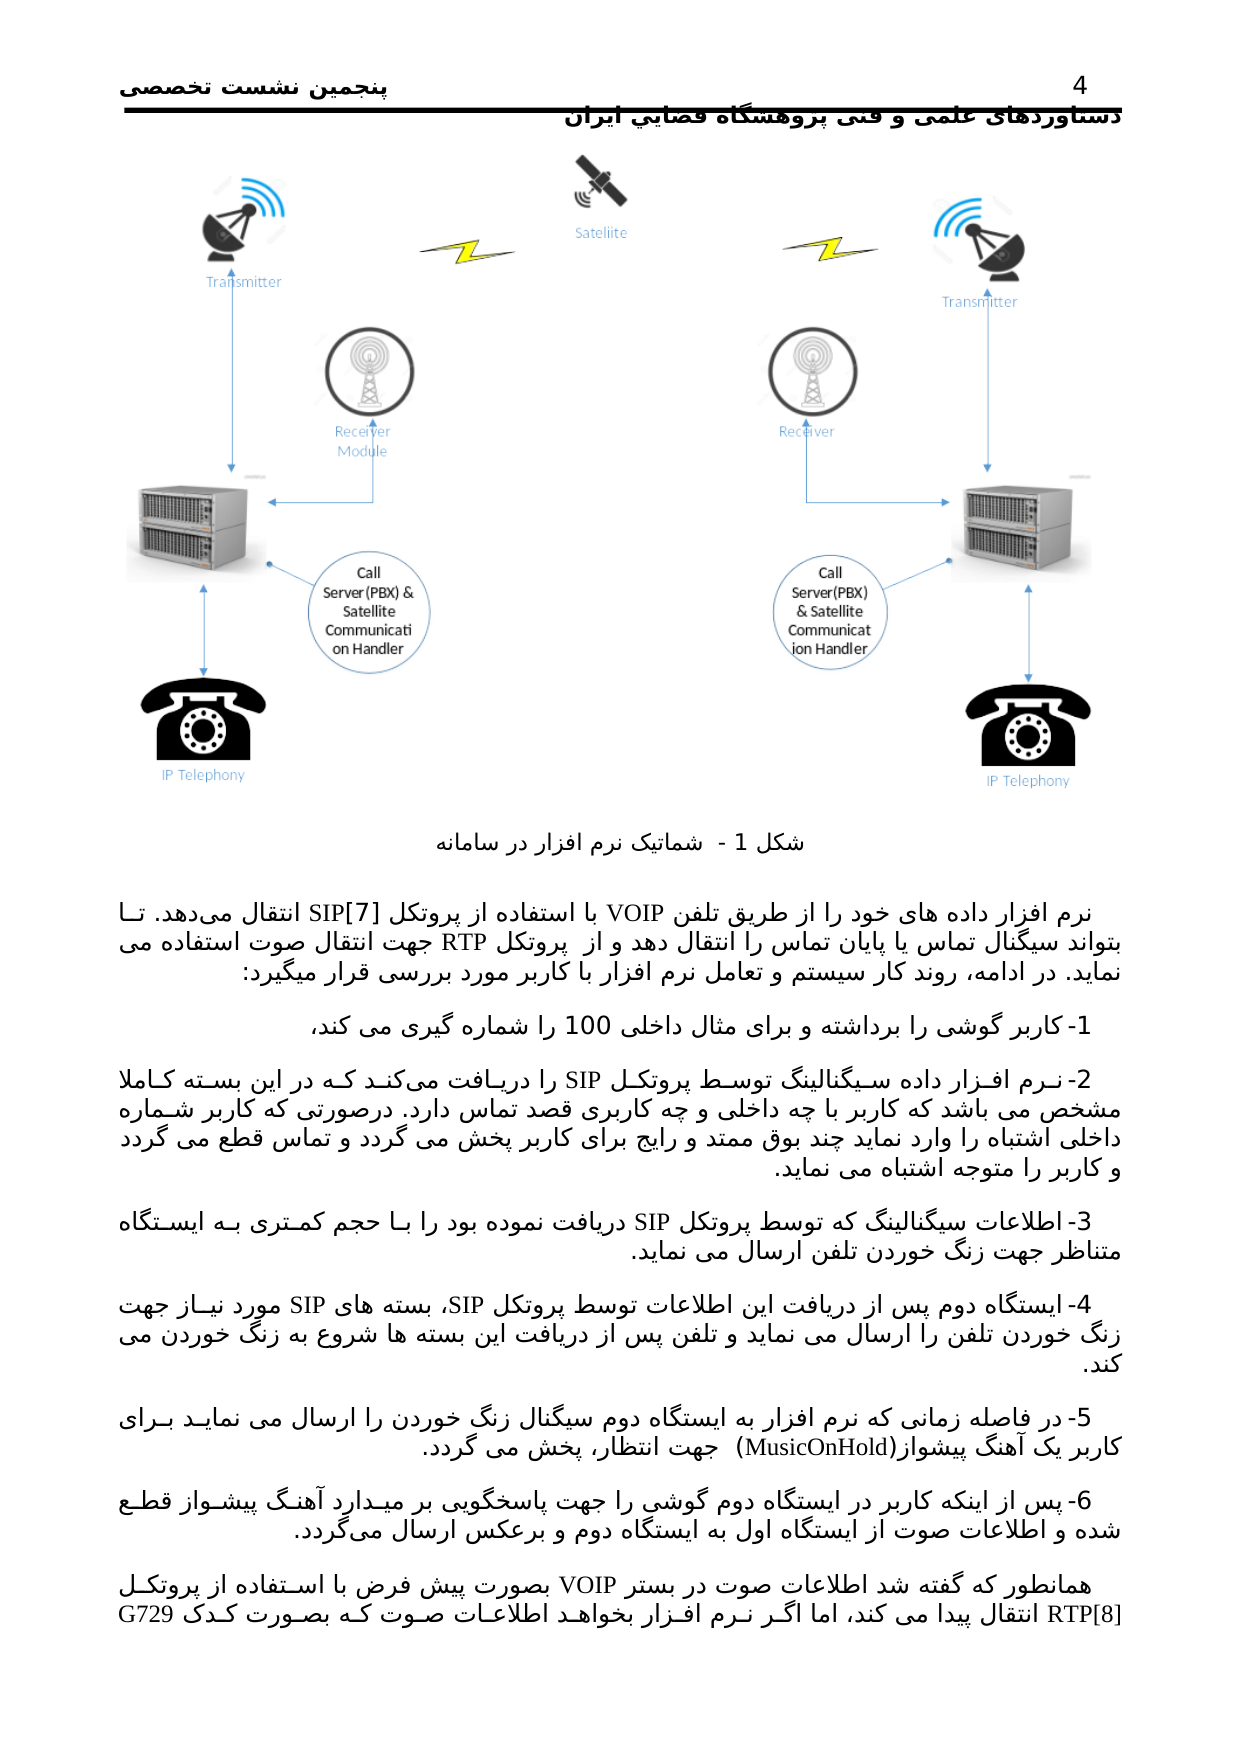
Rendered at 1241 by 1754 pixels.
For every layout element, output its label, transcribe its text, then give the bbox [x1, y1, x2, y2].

text 4- ایستگاه دوم پس از دریافت این اطلاعات توسط پروتکل SIP، بسته های SIP مورد نیاز جهت زنگ خوردن تلفن را ارسال می نماید و تلفن پس از دریافت این بسته ها شروع به زنگ خوردن می کند. [118, 1290, 1122, 1378]
text 3- اطلاعات سیگنالینگ که توسط پروتکل SIP دریافت نموده بود را با حجم کمتری به ایستگاه متناظر جهت زنگ خوردن تلفن ارسال می نماید. [118, 1207, 1122, 1265]
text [118, 1570, 1122, 1628]
text 6- پس از اینکه کاربر در ایستگاه دوم گوشی را جهت پاسخگویی بر میدارد آهنگ پیشواز قطع شده و اطلاعات صوت از ایستگاه اول به ایستگاه دوم و برعکس ارسال می‌‌گردد. [118, 1486, 1122, 1545]
text 5- در فاصله زمانی که نرم افزار به ایستگاه دوم سیگنال زنگ خوردن را ارسال می نماید برای کاربر یک آهنگ پیشواز(MusicOnHold) جهت انتظار، پخش می گردد. [118, 1403, 1122, 1461]
text 1- کاربر گوشی را برداشته و برای مثال داخلی 100 را شماره گیری می کند، [118, 1011, 1122, 1040]
text 2- نرم افزار داده سیگنالینگ توسط پروتکل SIP را دریافت می‌‌کند که در این بسته کاملا مشخص می باشد که کاربر با چه داخلی و چه کاربری قصد تماس دارد. درصورتی که کاربر شماره داخلی اشتباه را وارد نماید چند بوق ممتد و رایج برای کاربر پخش می گردد و تماس قطع می گردد و کاربر را متوجه اشتباه می نماید. [118, 1065, 1122, 1182]
text نرم افزار داده های خود را از طریق تلفن VOIP با استفاده از پروتکل [7]SIP انتقال می‌‌دهد. تا بتواند سیگنال تماس یا پایان تماس را انتقال دهد و از پروتکل RTP جهت انتقال صوت استفاده می نماید. در ادامه، روند کار سیستم و تعامل نرم افزار با کاربر مورد بررسی قرار میگیرد: [118, 898, 1122, 986]
text شکل 1 - شماتیک نرم افزار در سامانه [118, 829, 1122, 856]
